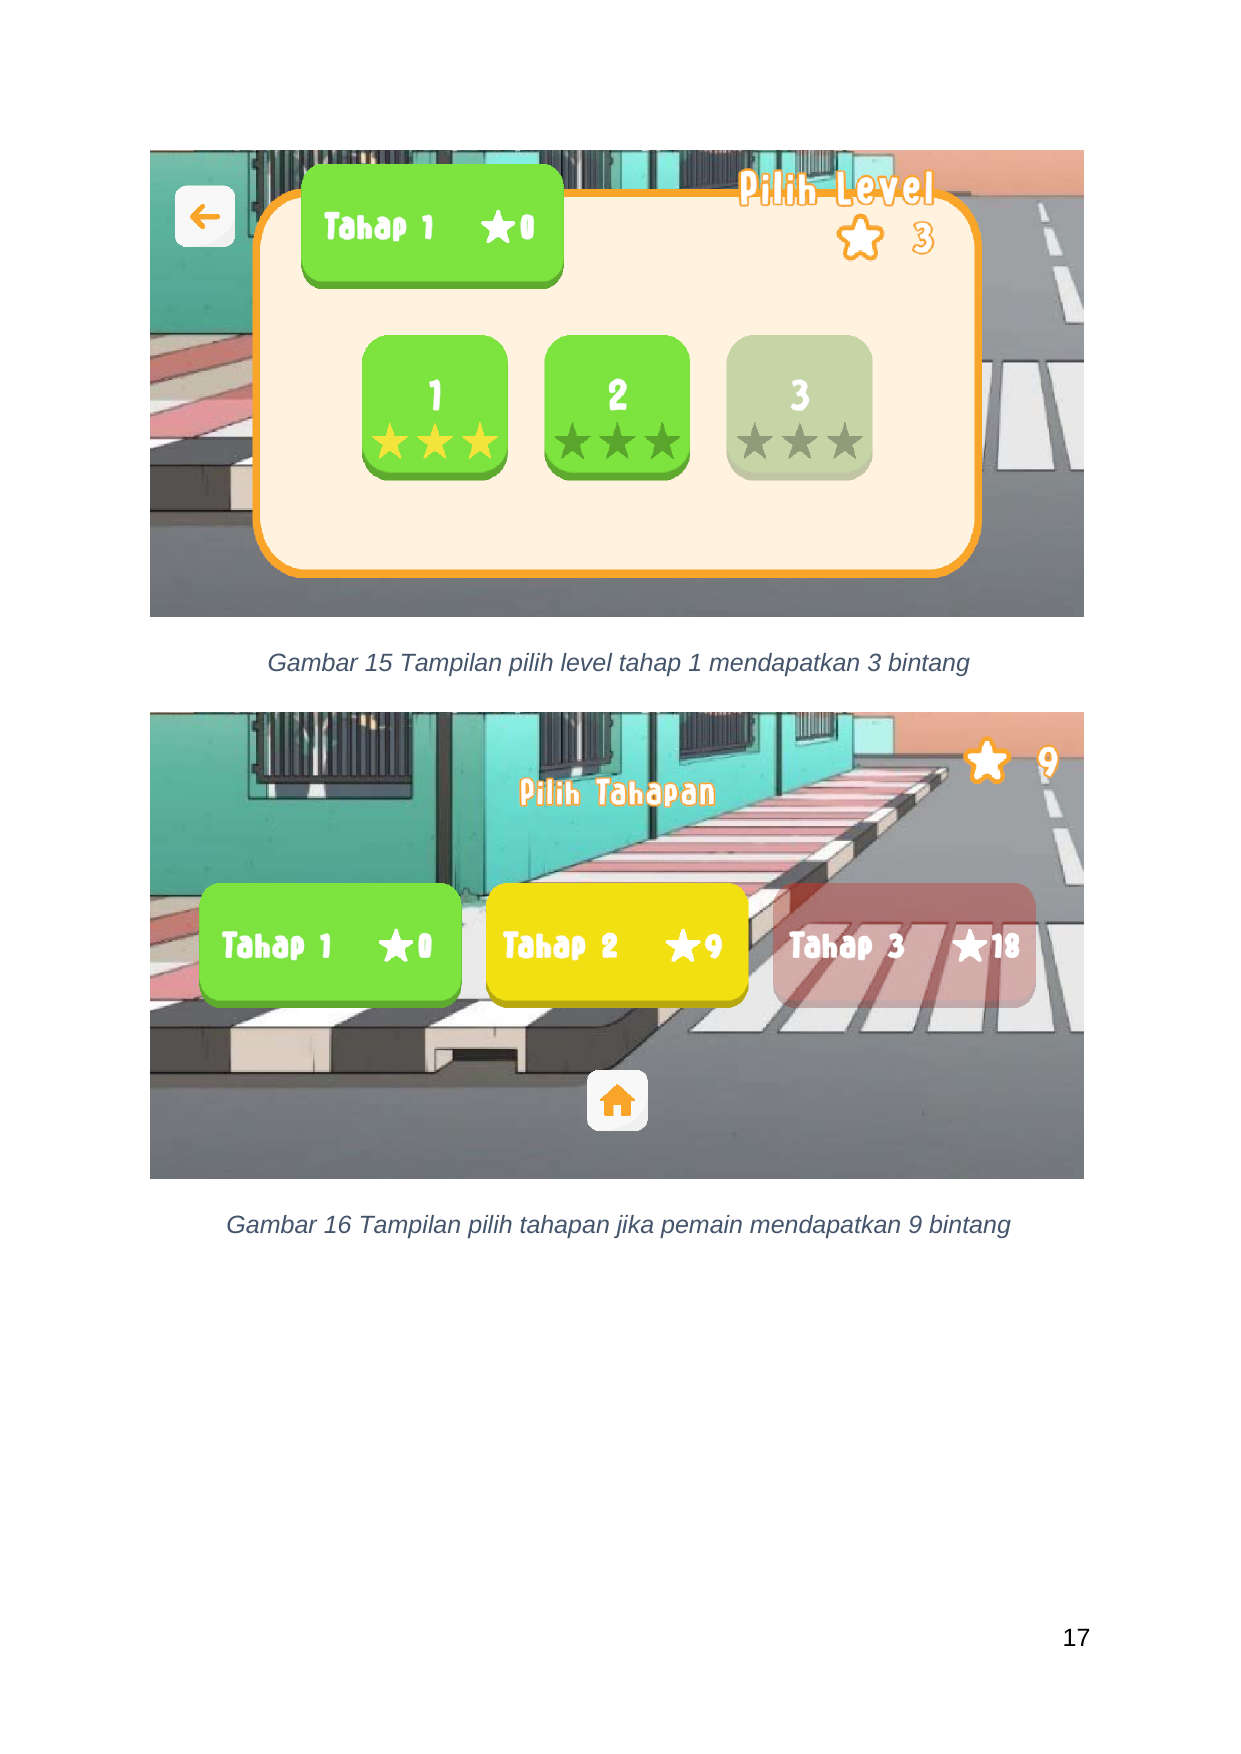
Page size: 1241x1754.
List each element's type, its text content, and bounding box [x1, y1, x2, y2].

text Gambar 15 Tampilan pilih level tahap 1 mendapatkan 3 bintang [150, 648, 1090, 677]
picture [150, 150, 1084, 617]
picture [150, 712, 1084, 1179]
text Gambar 16 Tampilan pilih tahapan jika pemain mendapatkan 9 bintang [150, 1210, 1090, 1239]
